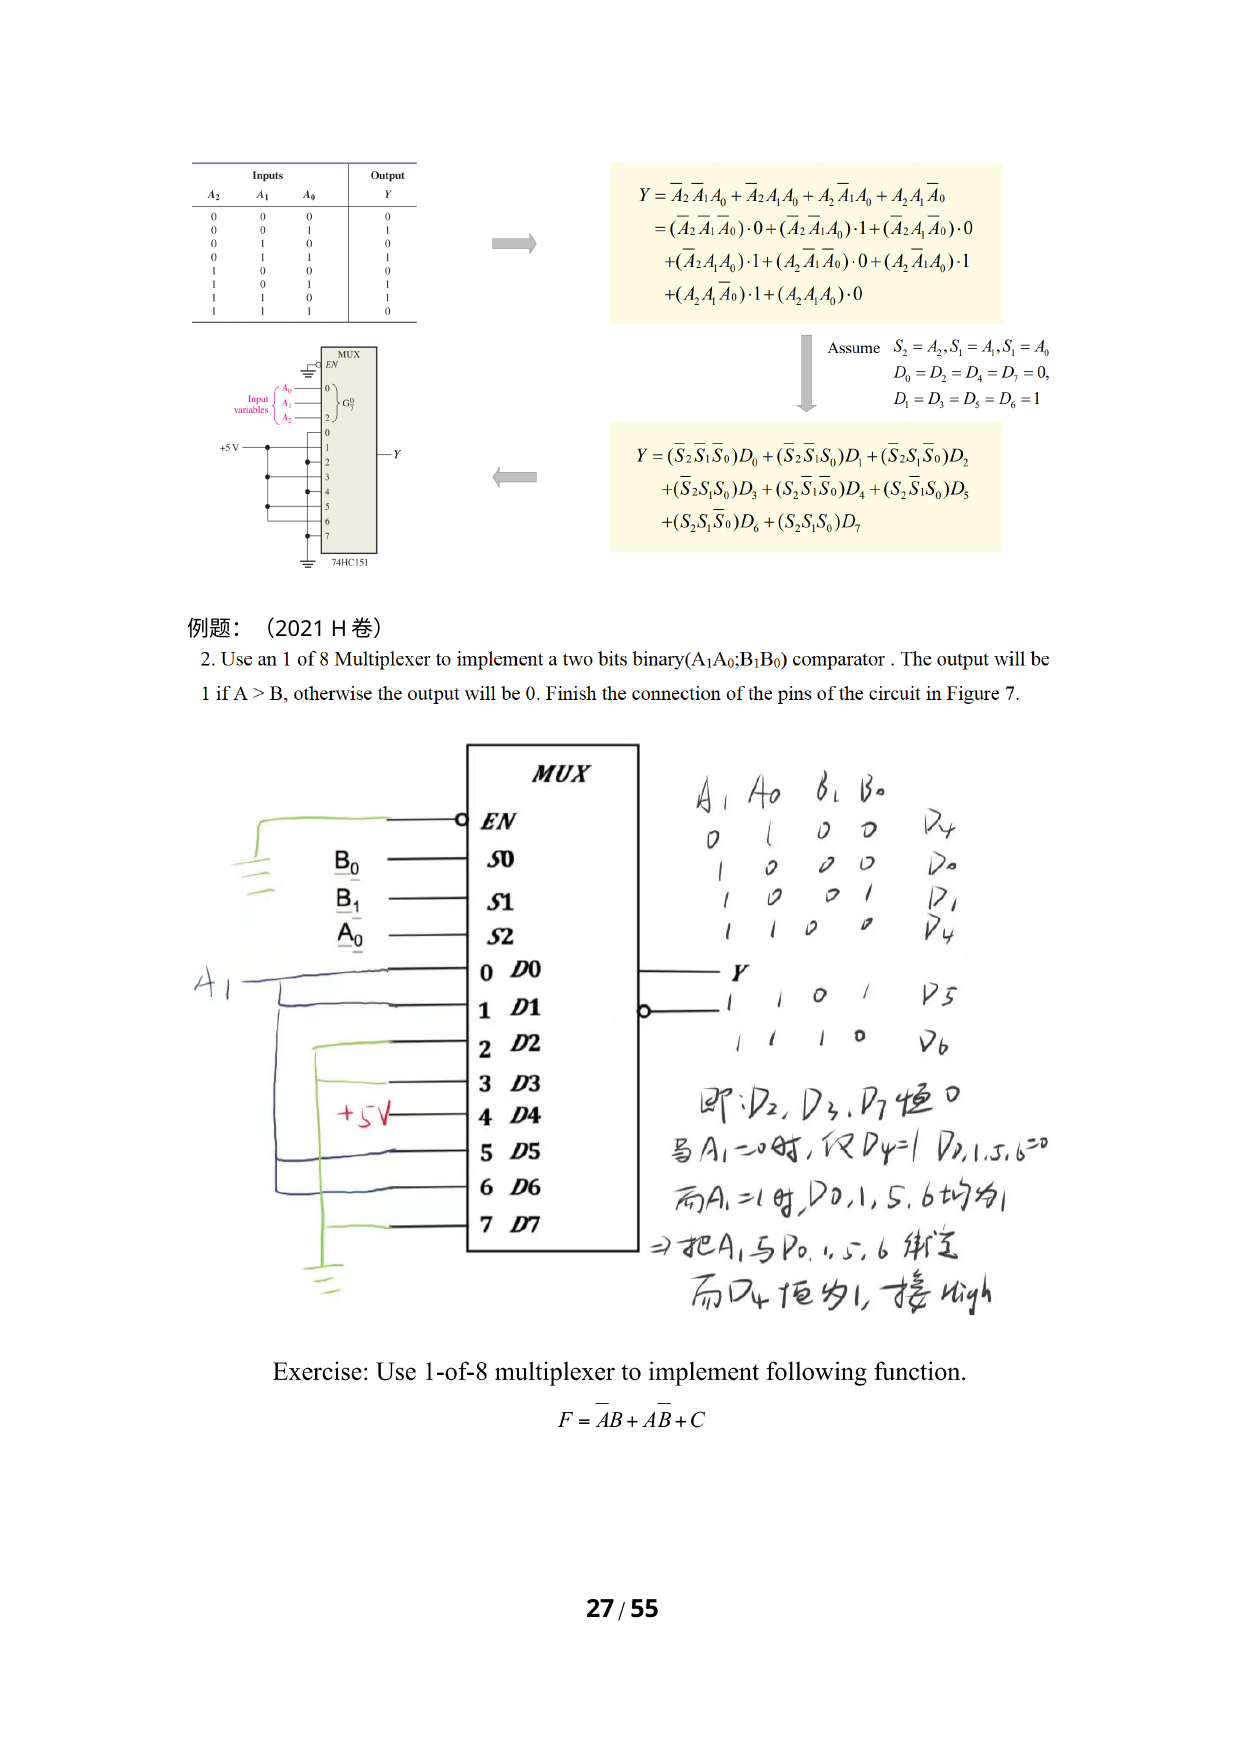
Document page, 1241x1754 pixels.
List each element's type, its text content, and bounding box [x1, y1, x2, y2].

picture [187, 740, 1053, 1315]
picture [187, 155, 1053, 573]
picture [187, 643, 1053, 709]
text 例题：（2021 H卷） [187, 611, 1053, 643]
picture [272, 1358, 968, 1435]
